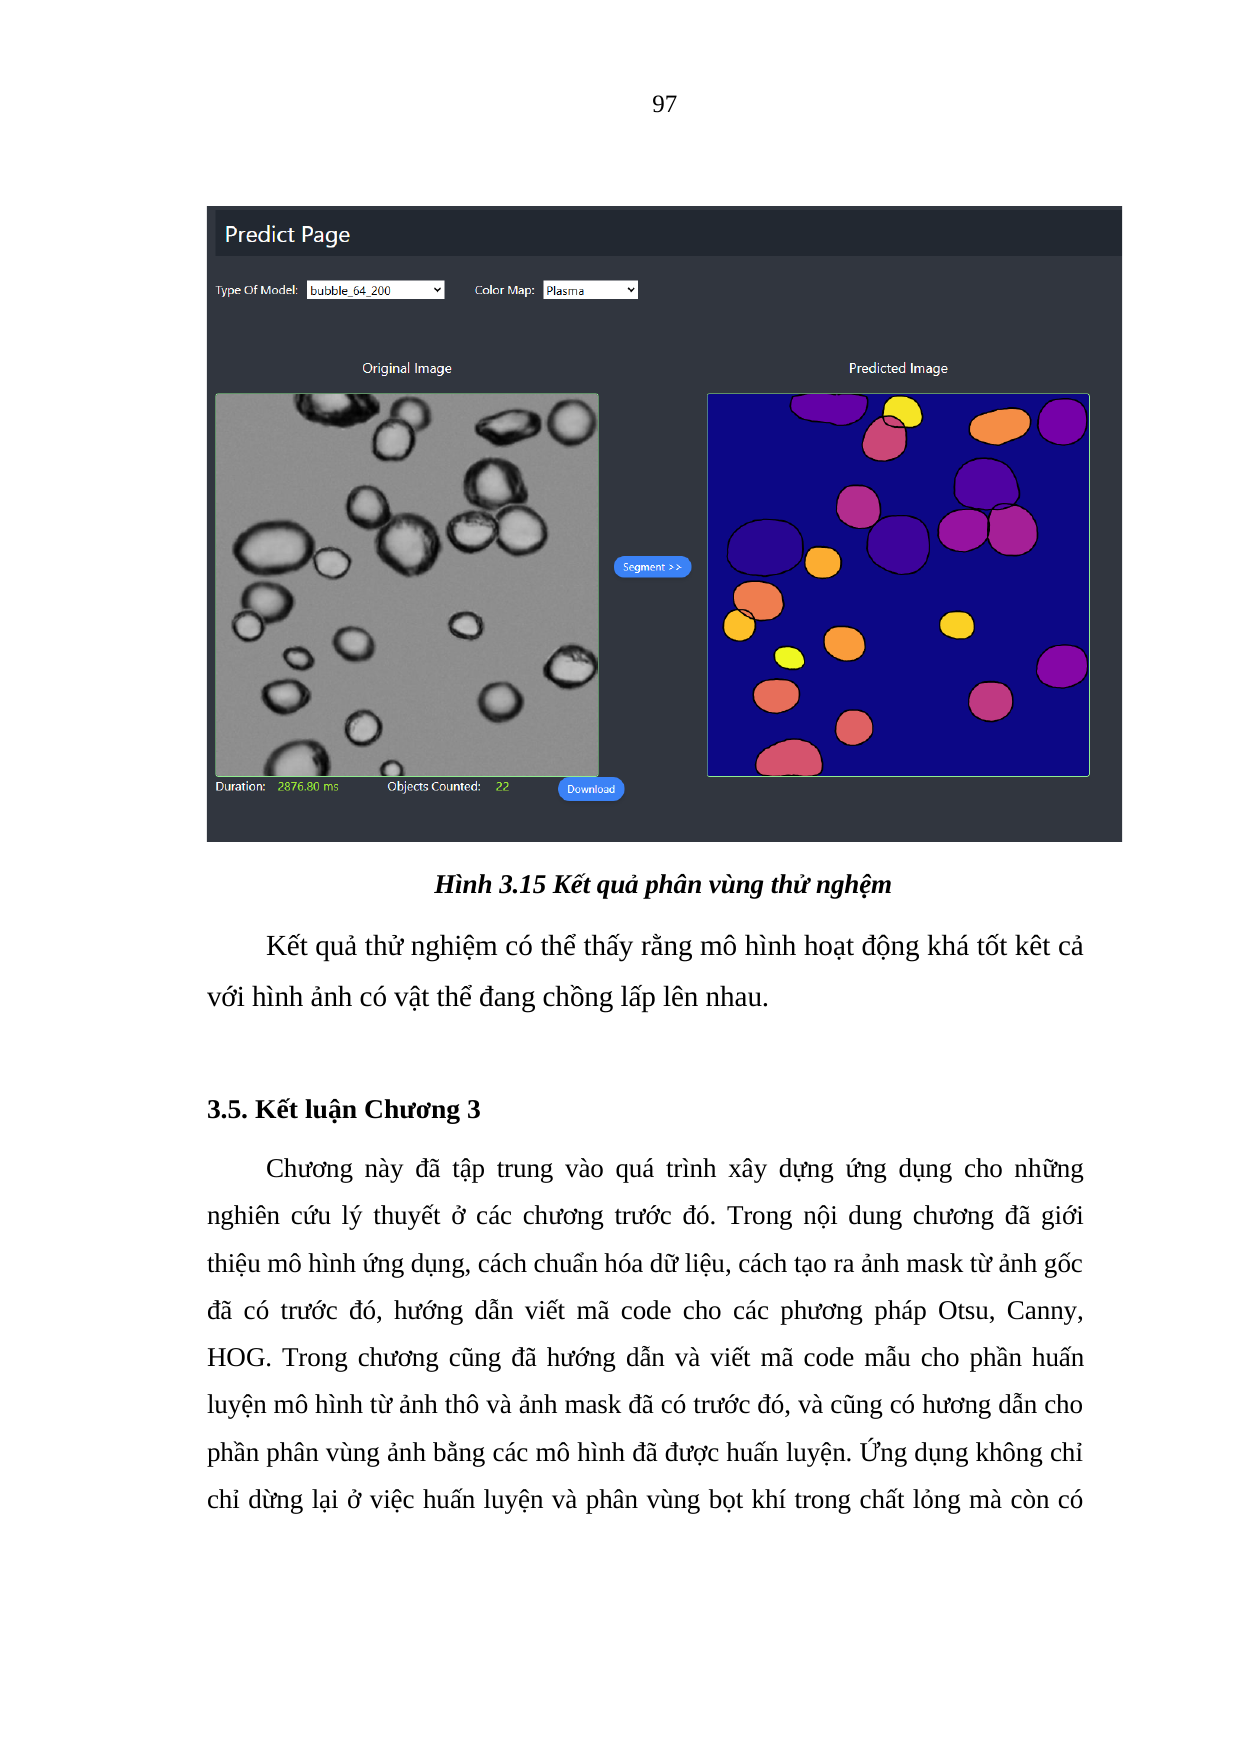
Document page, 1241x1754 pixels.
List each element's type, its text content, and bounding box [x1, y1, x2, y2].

text Kết quả thử nghiệm có thể thấy rằng mô hình hoạt động khá tốt kêt cả với hình ảnh có vật thể đang chồng lấp lên nhau. [207, 928, 1084, 1012]
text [207, 1152, 1084, 1514]
picture [206, 206, 1123, 842]
text Hình 3.15 Kết quả phân vùng thử nghệm [207, 868, 1122, 900]
subtitle 3.5. Kết luận Chương 3 [207, 1093, 1122, 1124]
